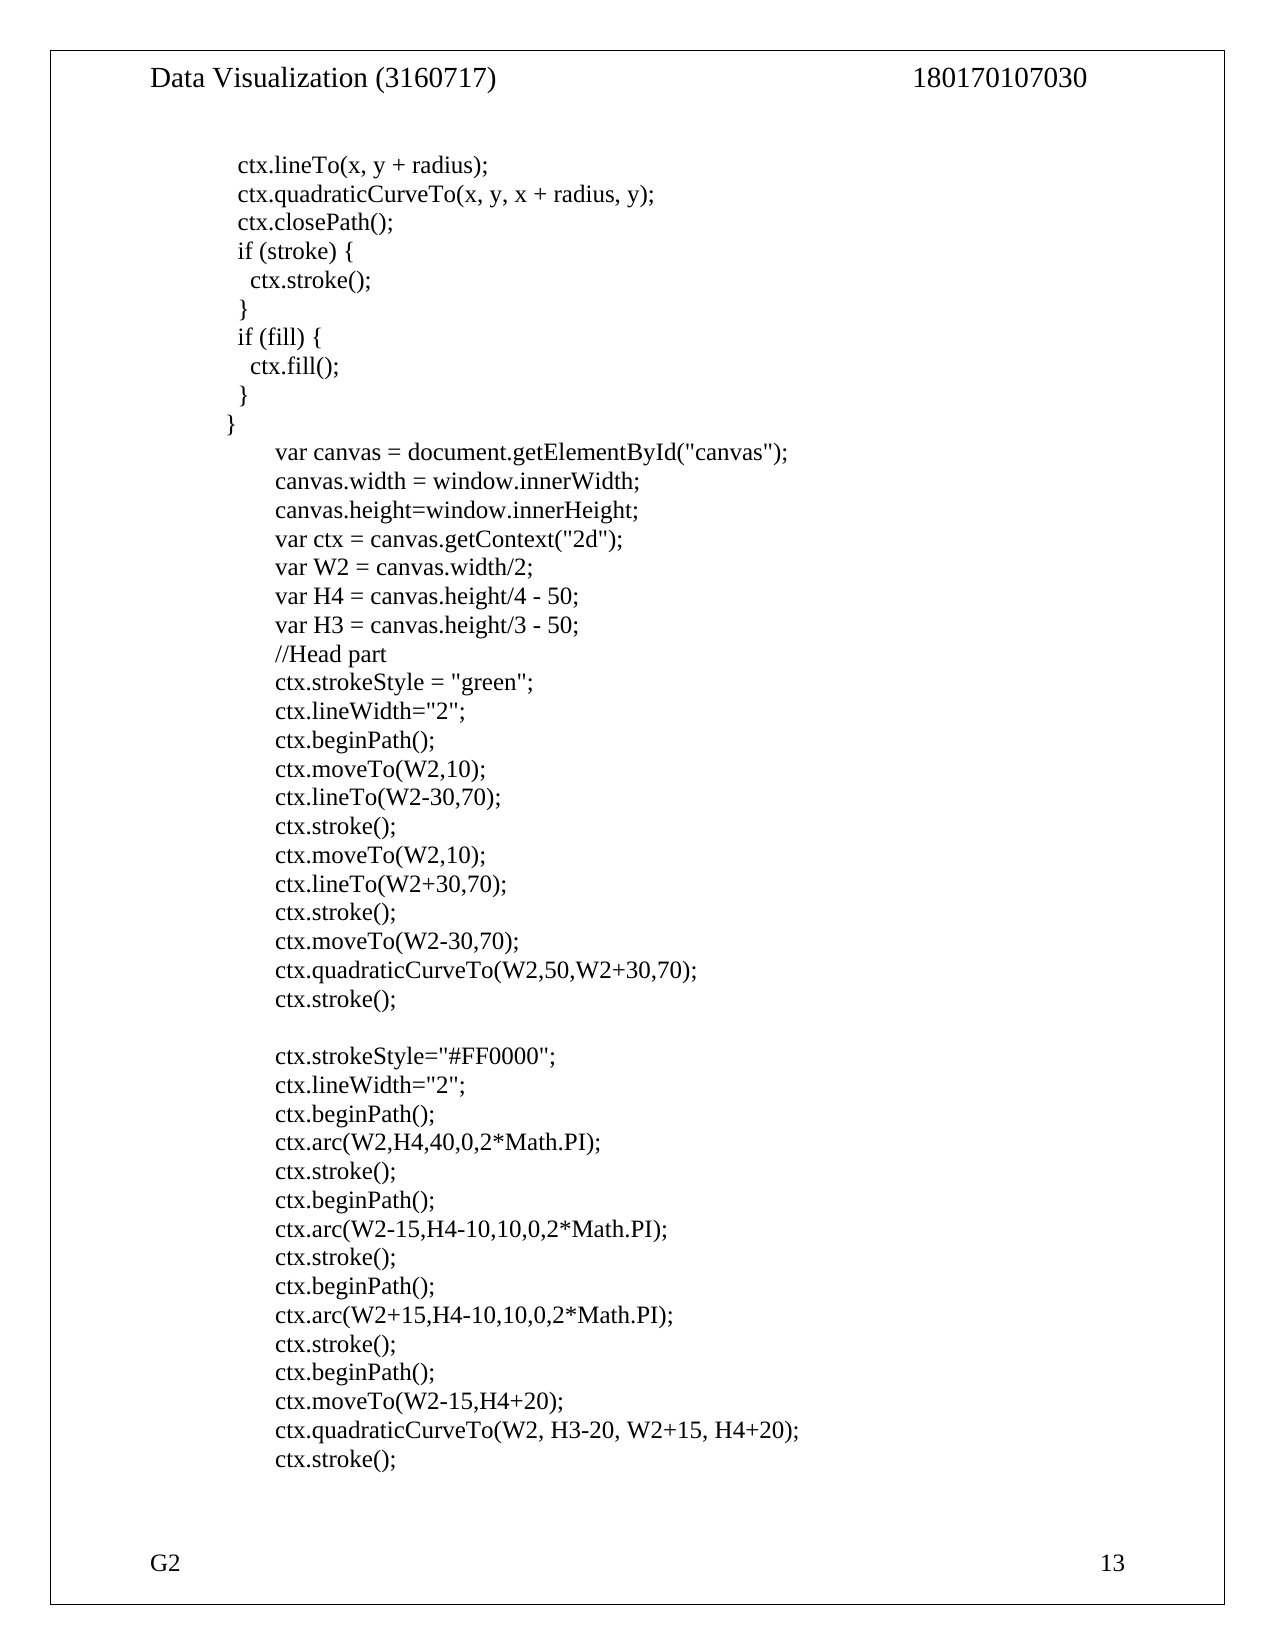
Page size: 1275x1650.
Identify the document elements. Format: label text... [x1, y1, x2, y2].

list var H3 = canvas.height/3 - 50; [225, 610, 1125, 639]
list ctx.arc(W2-15,H4-10,10,0,2*Math.PI); [225, 1214, 1125, 1242]
list ctx.moveTo(W2,10); [225, 840, 1125, 869]
list canvas.width = window.innerWidth; [225, 466, 1125, 495]
list ctx.stroke(); [225, 265, 1125, 294]
list ctx.quadraticCurveTo(x, y, x + radius, y); [225, 179, 1125, 207]
list ctx.quadraticCurveTo(W2, H3-20, W2+15, H4+20); [225, 1415, 1125, 1444]
list ctx.lineWidth="2"; [225, 1070, 1125, 1099]
list ctx.fill(); [225, 351, 1125, 380]
list ctx.strokeStyle="#FF0000"; [225, 1041, 1125, 1070]
list ctx.lineWidth="2"; [225, 696, 1125, 725]
list ctx.stroke(); [225, 984, 1125, 1012]
list ctx.stroke(); [225, 811, 1125, 840]
list ctx.stroke(); [225, 1242, 1125, 1271]
list ctx.stroke(); [225, 1329, 1125, 1357]
list var H4 = canvas.height/4 - 50; [225, 581, 1125, 610]
list var W2 = canvas.width/2; [225, 552, 1125, 581]
list ctx.beginPath(); [225, 1271, 1125, 1300]
list } [225, 409, 1125, 437]
list ctx.strokeStyle = "green"; [225, 667, 1125, 696]
list ctx.stroke(); [225, 1156, 1125, 1185]
list ctx.beginPath(); [225, 1099, 1125, 1127]
list ctx.beginPath(); [225, 725, 1125, 754]
list ctx.moveTo(W2,10); [225, 754, 1125, 782]
list if (fill) { [225, 322, 1125, 351]
list //Head part [225, 639, 1125, 667]
list var ctx = canvas.getContext("2d"); [225, 524, 1125, 552]
list canvas.height=window.innerHeight; [225, 495, 1125, 524]
list } [225, 380, 1125, 409]
list ctx.beginPath(); [225, 1185, 1125, 1214]
list if (stroke) { [225, 236, 1125, 265]
list ctx.arc(W2,H4,40,0,2*Math.PI); [225, 1127, 1125, 1156]
list ctx.moveTo(W2-30,70); [225, 926, 1125, 955]
list ctx.quadraticCurveTo(W2,50,W2+30,70); [225, 955, 1125, 984]
list ctx.closePath(); [225, 207, 1125, 236]
list var canvas = document.getElementById("canvas"); [225, 437, 1125, 466]
list } [225, 294, 1125, 322]
list ctx.stroke(); [225, 897, 1125, 926]
list ctx.arc(W2+15,H4-10,10,0,2*Math.PI); [225, 1300, 1125, 1329]
list ctx.stroke(); [225, 1444, 1125, 1472]
list ctx.moveTo(W2-15,H4+20); [225, 1386, 1125, 1415]
list ctx.lineTo(W2-30,70); [225, 782, 1125, 811]
list ctx.beginPath(); [225, 1357, 1125, 1386]
list ctx.lineTo(x, y + radius); [225, 150, 1125, 179]
list ctx.lineTo(W2+30,70); [225, 869, 1125, 897]
